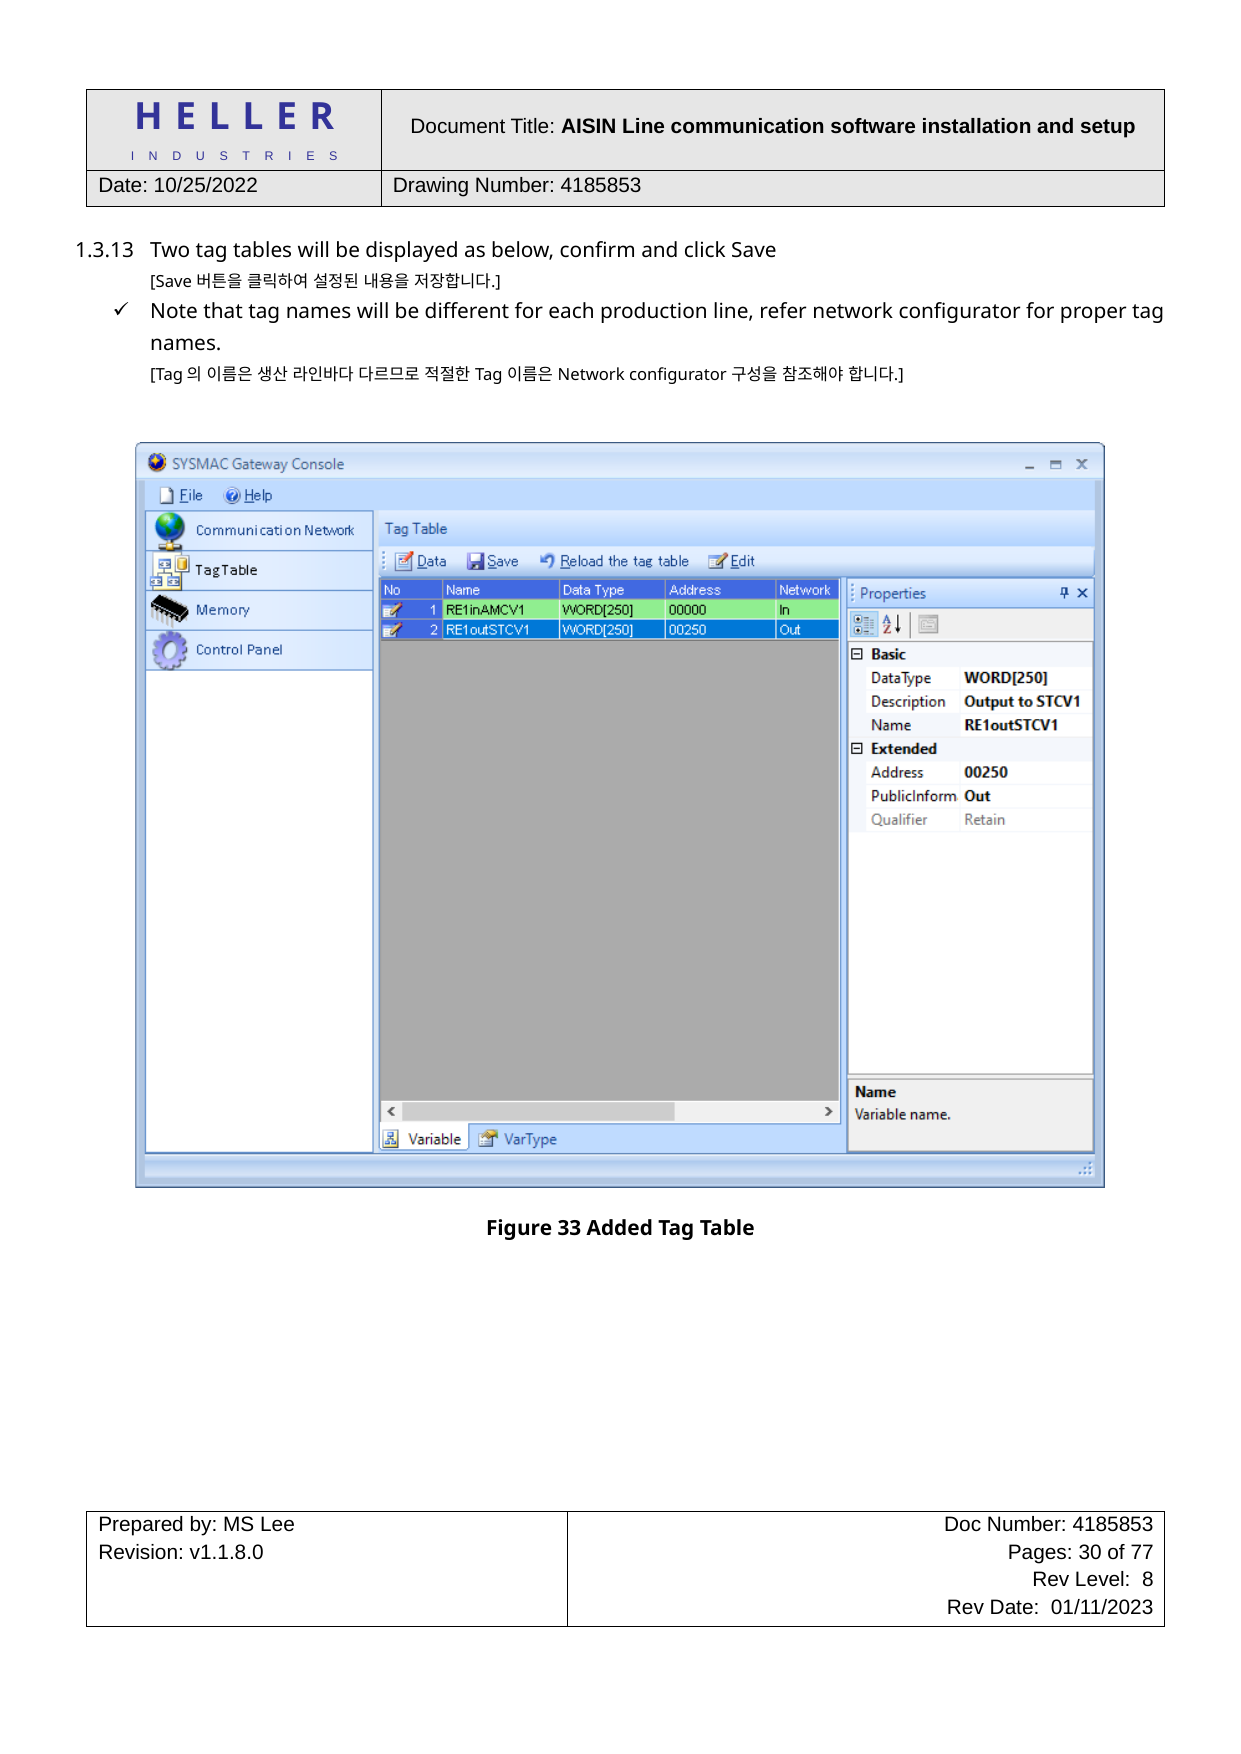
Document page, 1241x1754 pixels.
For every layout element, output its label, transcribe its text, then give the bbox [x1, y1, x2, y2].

subtitle Two tag tables will be displayed as below, confirm and click Save [75, 235, 1165, 264]
list Note that tag names will be different for each production line, refer network configurator for proper tag names. [112, 296, 1165, 357]
text [Tag의 이름은 생산 라인바다 다르므로 적절한 Tag 이름은 Network configurator 구성을 참조해야 합니다.] [75, 361, 1165, 385]
list [Save 버튼을 클릭하여 설정된 내용을 저장합니다.] [150, 268, 1165, 292]
picture [135, 442, 1105, 1188]
